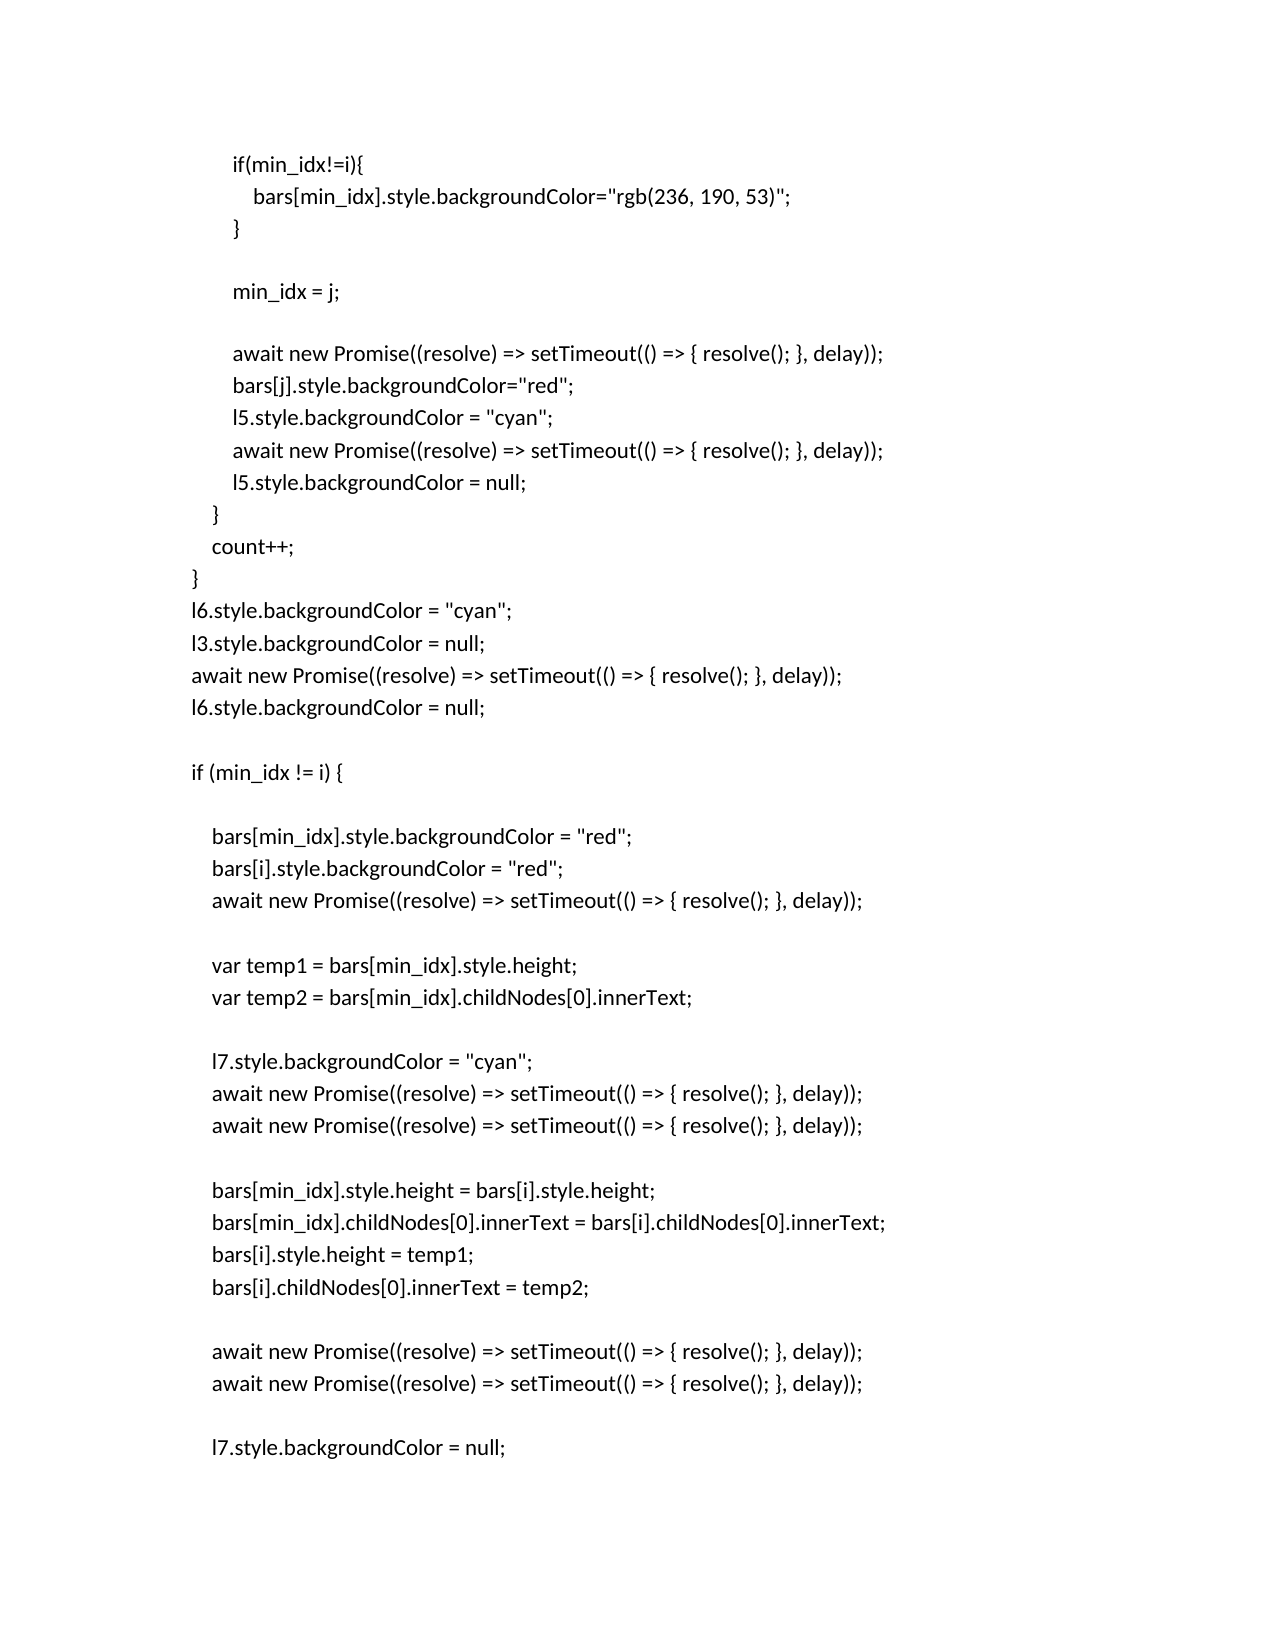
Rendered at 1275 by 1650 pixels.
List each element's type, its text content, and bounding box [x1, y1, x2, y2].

text await new Promise((resolve) => setTimeout(() => { resolve(); }, delay)); [150, 1079, 1125, 1107]
text l6.style.backgroundColor = null; [150, 693, 1125, 721]
text var temp2 = bars[min_idx].childNodes[0].innerText; [150, 983, 1125, 1011]
text bars[min_idx].style.backgroundColor="rgb(236, 190, 53)"; [150, 182, 1125, 210]
text l7.style.backgroundColor = null; [150, 1433, 1125, 1462]
text await new Promise((resolve) => setTimeout(() => { resolve(); }, delay)); [150, 1337, 1125, 1365]
text l7.style.backgroundColor = "cyan"; [150, 1047, 1125, 1075]
text bars[min_idx].childNodes[0].innerText = bars[i].childNodes[0].innerText; [150, 1208, 1125, 1236]
text min_idx = j; [150, 277, 1125, 305]
text bars[min_idx].style.backgroundColor = "red"; [150, 822, 1125, 850]
text await new Promise((resolve) => setTimeout(() => { resolve(); }, delay)); [150, 886, 1125, 914]
text bars[i].style.backgroundColor = "red"; [150, 854, 1125, 882]
text } [150, 564, 1125, 592]
text } [150, 214, 1125, 242]
text } [150, 500, 1125, 528]
text var temp1 = bars[min_idx].style.height; [150, 951, 1125, 979]
text await new Promise((resolve) => setTimeout(() => { resolve(); }, delay)); [150, 1369, 1125, 1397]
text l6.style.backgroundColor = "cyan"; [150, 597, 1125, 625]
text bars[j].style.backgroundColor="red"; [150, 371, 1125, 399]
text bars[min_idx].style.height = bars[i].style.height; [150, 1176, 1125, 1204]
text l5.style.backgroundColor = "cyan"; [150, 403, 1125, 432]
text await new Promise((resolve) => setTimeout(() => { resolve(); }, delay)); [150, 661, 1125, 689]
text bars[i].style.height = temp1; [150, 1240, 1125, 1268]
text l5.style.backgroundColor = null; [150, 468, 1125, 496]
text if(min_idx!=i){ [150, 150, 1125, 178]
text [150, 339, 1125, 367]
text if (min_idx != i) { [150, 758, 1125, 786]
text await new Promise((resolve) => setTimeout(() => { resolve(); }, delay)); [150, 1112, 1125, 1140]
text await new Promise((resolve) => setTimeout(() => { resolve(); }, delay)); [150, 436, 1125, 464]
text count++; [150, 532, 1125, 560]
text bars[i].childNodes[0].innerText = temp2; [150, 1273, 1125, 1301]
text l3.style.backgroundColor = null; [150, 629, 1125, 657]
